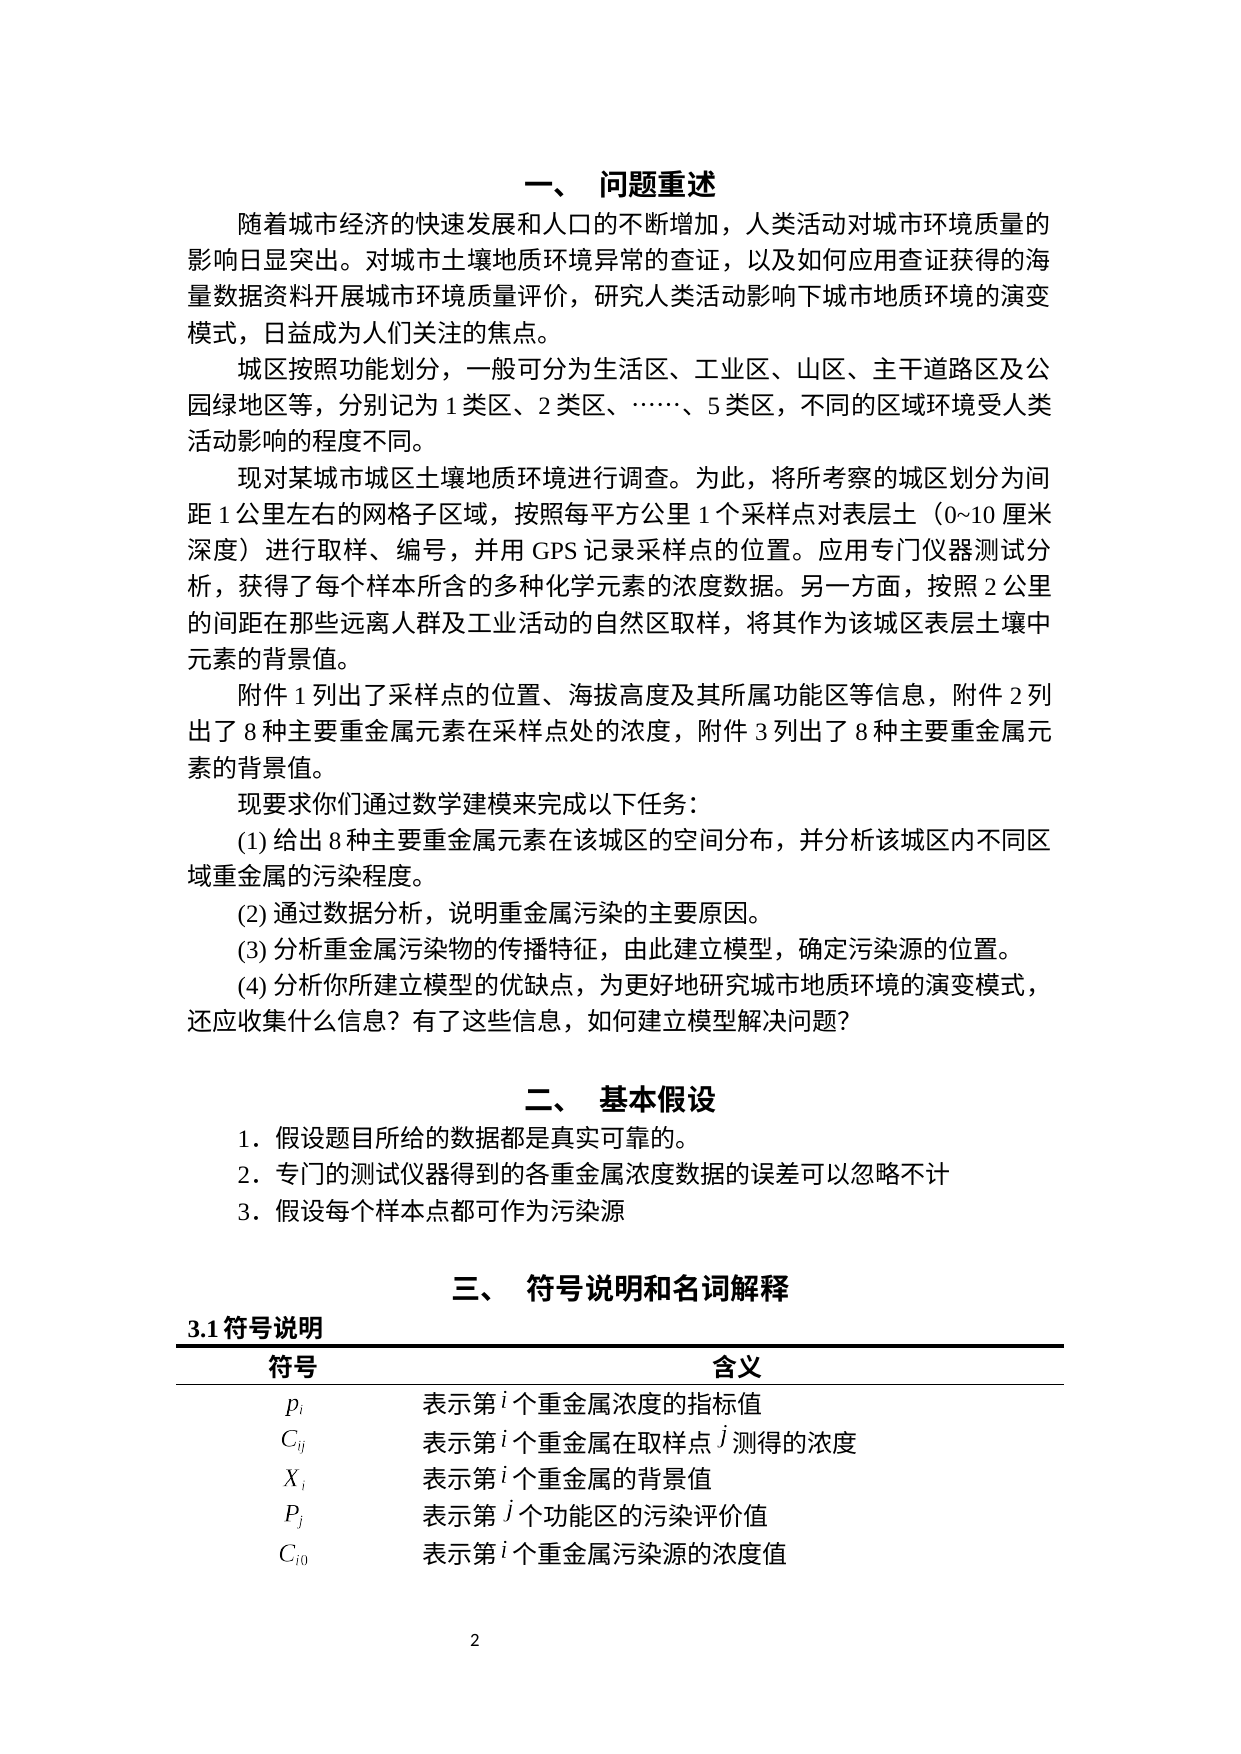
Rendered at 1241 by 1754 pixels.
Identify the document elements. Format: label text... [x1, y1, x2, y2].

table_cell 表示第个功能区的污染评价值 [411, 1496, 1064, 1534]
list 假设每个样本点都可作为污染源 [187, 1191, 1053, 1227]
table_cell 表示第个重金属的背景值 [411, 1460, 1064, 1496]
text (1) 给出8种主要重金属元素在该城区的空间分布，并分析该城区内不同区域重金属的污染程度。 [187, 821, 1053, 893]
text 附件1列出了采样点的位置、海拔高度及其所属功能区等信息，附件2列出了8种主要重金属元素在采样点处的浓度，附件3列出了8种主要重金属元素的背景值。 [187, 676, 1053, 784]
table_header 含义 [411, 1348, 1064, 1384]
table_cell 表示第个重金属浓度的指标值 [411, 1385, 1064, 1421]
table_cell [176, 1496, 411, 1534]
table_cell [176, 1534, 411, 1571]
list 基本假设 [187, 1076, 1053, 1119]
table_cell 表示第个重金属在取样点测得的浓度 [411, 1421, 1064, 1459]
list 假设题目所给的数据都是真实可靠的。 [187, 1119, 1053, 1155]
table_cell [176, 1421, 411, 1459]
text 现对某城市城区土壤地质环境进行调查。为此，将所考察的城区划分为间距1公里左右的网格子区域，按照每平方公里1个采样点对表层土（0~10 厘米深度）进行取样、编号，并用GPS记录采样点的位置。应用专门仪器测试分析，获得了每个样本所含的多种化学元素的浓度数据。另一方面，按照2公里的间距在那些远离人群及工业活动的自然区取样，将其作为该城区表层土壤中元素的背景值。 [187, 458, 1053, 676]
text 现要求你们通过数学建模来完成以下任务： [187, 784, 1053, 821]
list 符号说明和名词解释 [187, 1266, 1053, 1308]
table_cell [176, 1460, 411, 1496]
text (2) 通过数据分析，说明重金属污染的主要原因。 [187, 893, 1053, 929]
text (4) 分析你所建立模型的优缺点，为更好地研究城市地质环境的演变模式，还应收集什么信息？有了这些信息，如何建立模型解决问题？ [187, 966, 1053, 1038]
text 随着城市经济的快速发展和人口的不断增加，人类活动对城市环境质量的影响日显突出。对城市土壤地质环境异常的查证，以及如何应用查证获得的海量数据资料开展城市环境质量评价，研究人类活动影响下城市地质环境的演变模式，日益成为人们关注的焦点。 [187, 204, 1053, 349]
list 3.1符号说明 [187, 1308, 1053, 1344]
text (3) 分析重金属污染物的传播特征，由此建立模型，确定污染源的位置。 [187, 929, 1053, 966]
text 城区按照功能划分，一般可分为生活区、工业区、山区、主干道路区及公园绿地区等，分别记为1类区、2类区、……、5类区，不同的区域环境受人类活动影响的程度不同。 [187, 349, 1053, 458]
table_cell [176, 1385, 411, 1421]
list 问题重述 [187, 162, 1053, 204]
list 专门的测试仪器得到的各重金属浓度数据的误差可以忽略不计 [187, 1155, 1053, 1191]
table_header 符号 [176, 1348, 411, 1384]
table_cell 表示第个重金属污染源的浓度值 [411, 1534, 1064, 1571]
